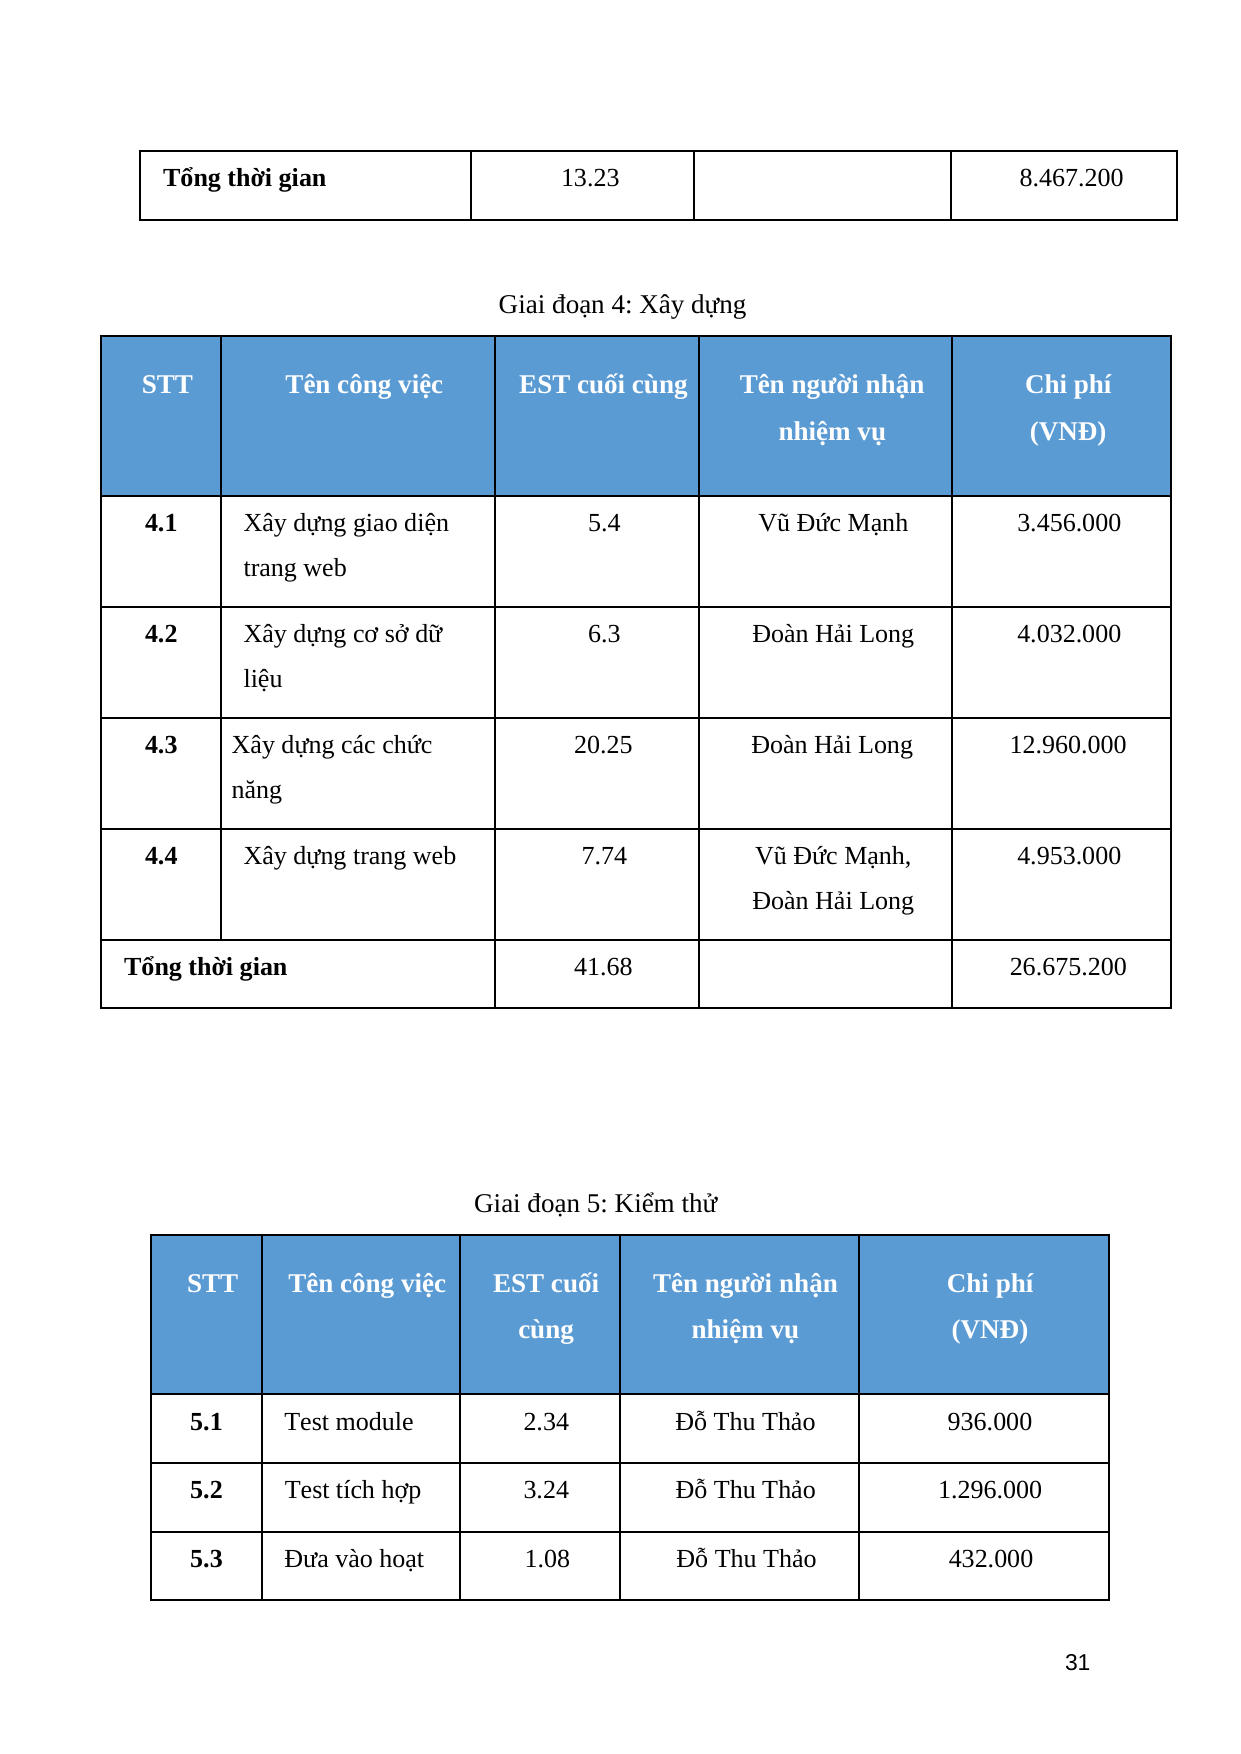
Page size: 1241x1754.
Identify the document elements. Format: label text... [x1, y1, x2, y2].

table_cell 26.675.200 [953, 941, 1170, 1007]
table_cell 5.3 [152, 1533, 261, 1599]
table_header EST cuối cùng [496, 337, 698, 495]
table_cell 4.953.000 [953, 830, 1170, 939]
table_cell 13.23 [472, 152, 693, 219]
table_cell 5.1 [152, 1395, 261, 1462]
table_cell Test tích hợp [263, 1464, 459, 1531]
table_cell Đoàn Hải Long [700, 608, 951, 717]
table_header STT [102, 337, 220, 495]
table_cell Test module [263, 1395, 459, 1462]
table_header Chi phí (VNĐ) [953, 337, 1170, 495]
table_cell 1.08 [461, 1533, 619, 1599]
table_cell Đỗ Thu Thảo [621, 1464, 858, 1531]
table_cell 4.1 [102, 497, 220, 606]
table_cell 2.34 [461, 1395, 619, 1462]
table_cell Xây dựng giao diện trang web [222, 497, 494, 606]
table_cell 5.2 [152, 1464, 261, 1531]
table_cell 4.3 [102, 719, 220, 828]
text Giai đoạn 4: Xây dựng [185, 288, 1053, 319]
table_cell Tổng thời gian [102, 941, 494, 1007]
table_header Chi phí (VNĐ) [860, 1236, 1108, 1393]
text Giai đoạn 5: Kiểm thử [150, 1187, 744, 1218]
table_cell 4.2 [102, 608, 220, 717]
table_cell Xây dựng cơ sở dữ liệu [222, 608, 494, 717]
table_header Tên người nhận nhiệm vụ [621, 1236, 858, 1393]
table_cell [700, 941, 951, 1007]
table_cell Đưa vào hoạt động [263, 1533, 459, 1599]
table_cell Đỗ Thu Thảo [621, 1395, 858, 1462]
table_cell Xây dựng trang web [222, 830, 494, 939]
table_header EST cuối cùng [461, 1236, 619, 1393]
table_cell 7.74 [496, 830, 698, 939]
table_cell 4.032.000 [953, 608, 1170, 717]
table_cell [695, 152, 950, 219]
table_cell 8.467.200 [952, 152, 1176, 219]
table_cell 12.960.000 [953, 719, 1170, 828]
table_cell 3.24 [461, 1464, 619, 1531]
table_header Tên người nhận nhiệm vụ [700, 337, 951, 495]
table_cell 936.000 [860, 1395, 1108, 1462]
table_header Tên công việc [263, 1236, 459, 1393]
table_cell Đỗ Thu Thảo [621, 1533, 858, 1599]
table_cell 20.25 [496, 719, 698, 828]
table_header STT [152, 1236, 261, 1393]
table_cell 6.3 [496, 608, 698, 717]
table_header Tên công việc [222, 337, 494, 495]
table_cell Vũ Đức Mạnh, Đoàn Hải Long [700, 830, 951, 939]
table_cell Vũ Đức Mạnh [700, 497, 951, 606]
table_cell Tổng thời gian [141, 152, 470, 219]
table_cell 41.68 [496, 941, 698, 1007]
table_cell 4.4 [102, 830, 220, 939]
table_cell 432.000 [860, 1533, 1108, 1599]
table_cell Xây dựng các chức năng [222, 719, 494, 828]
table_cell Đoàn Hải Long [700, 719, 951, 828]
table_cell 5.4 [496, 497, 698, 606]
table_cell 3.456.000 [953, 497, 1170, 606]
table_cell 1.296.000 [860, 1464, 1108, 1531]
